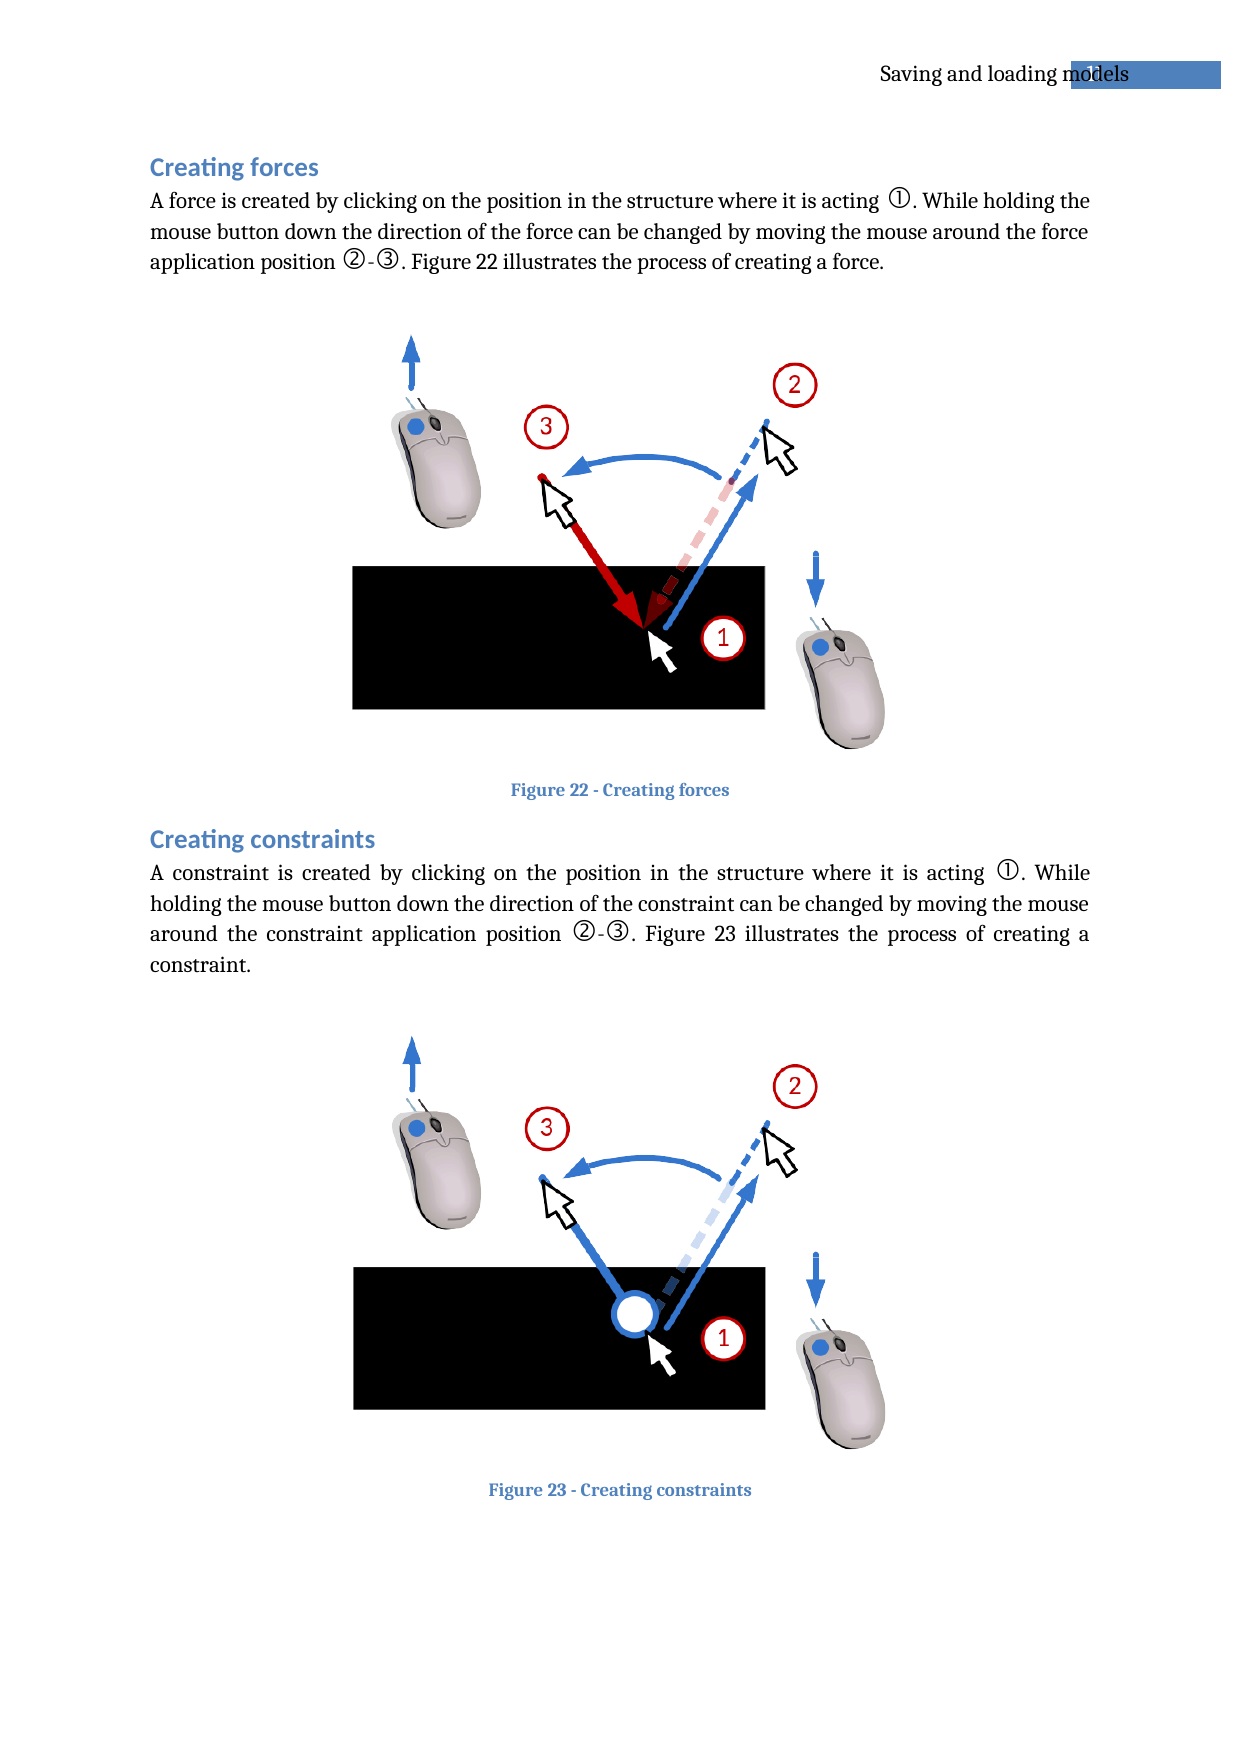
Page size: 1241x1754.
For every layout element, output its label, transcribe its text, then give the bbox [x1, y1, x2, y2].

text Figure 23 - Creating constraints [150, 1479, 1090, 1501]
text A force is created by clicking on the position in the structure where it is acting . While holding the mouse button down the direction of the force can be changed by moving the mouse around the force application position -. Figure 22 illustrates the process of creating a force. [150, 188, 1090, 276]
text A constraint is created by clicking on the position in the structure where it is acting . While holding the mouse button down the direction of the constraint can be changed by moving the mouse around the constraint application position -. Figure 23 illustrates the process of creating a constraint. [150, 860, 1090, 978]
subtitle Creating forces [150, 150, 1090, 183]
subtitle Creating constraints [150, 822, 1090, 855]
